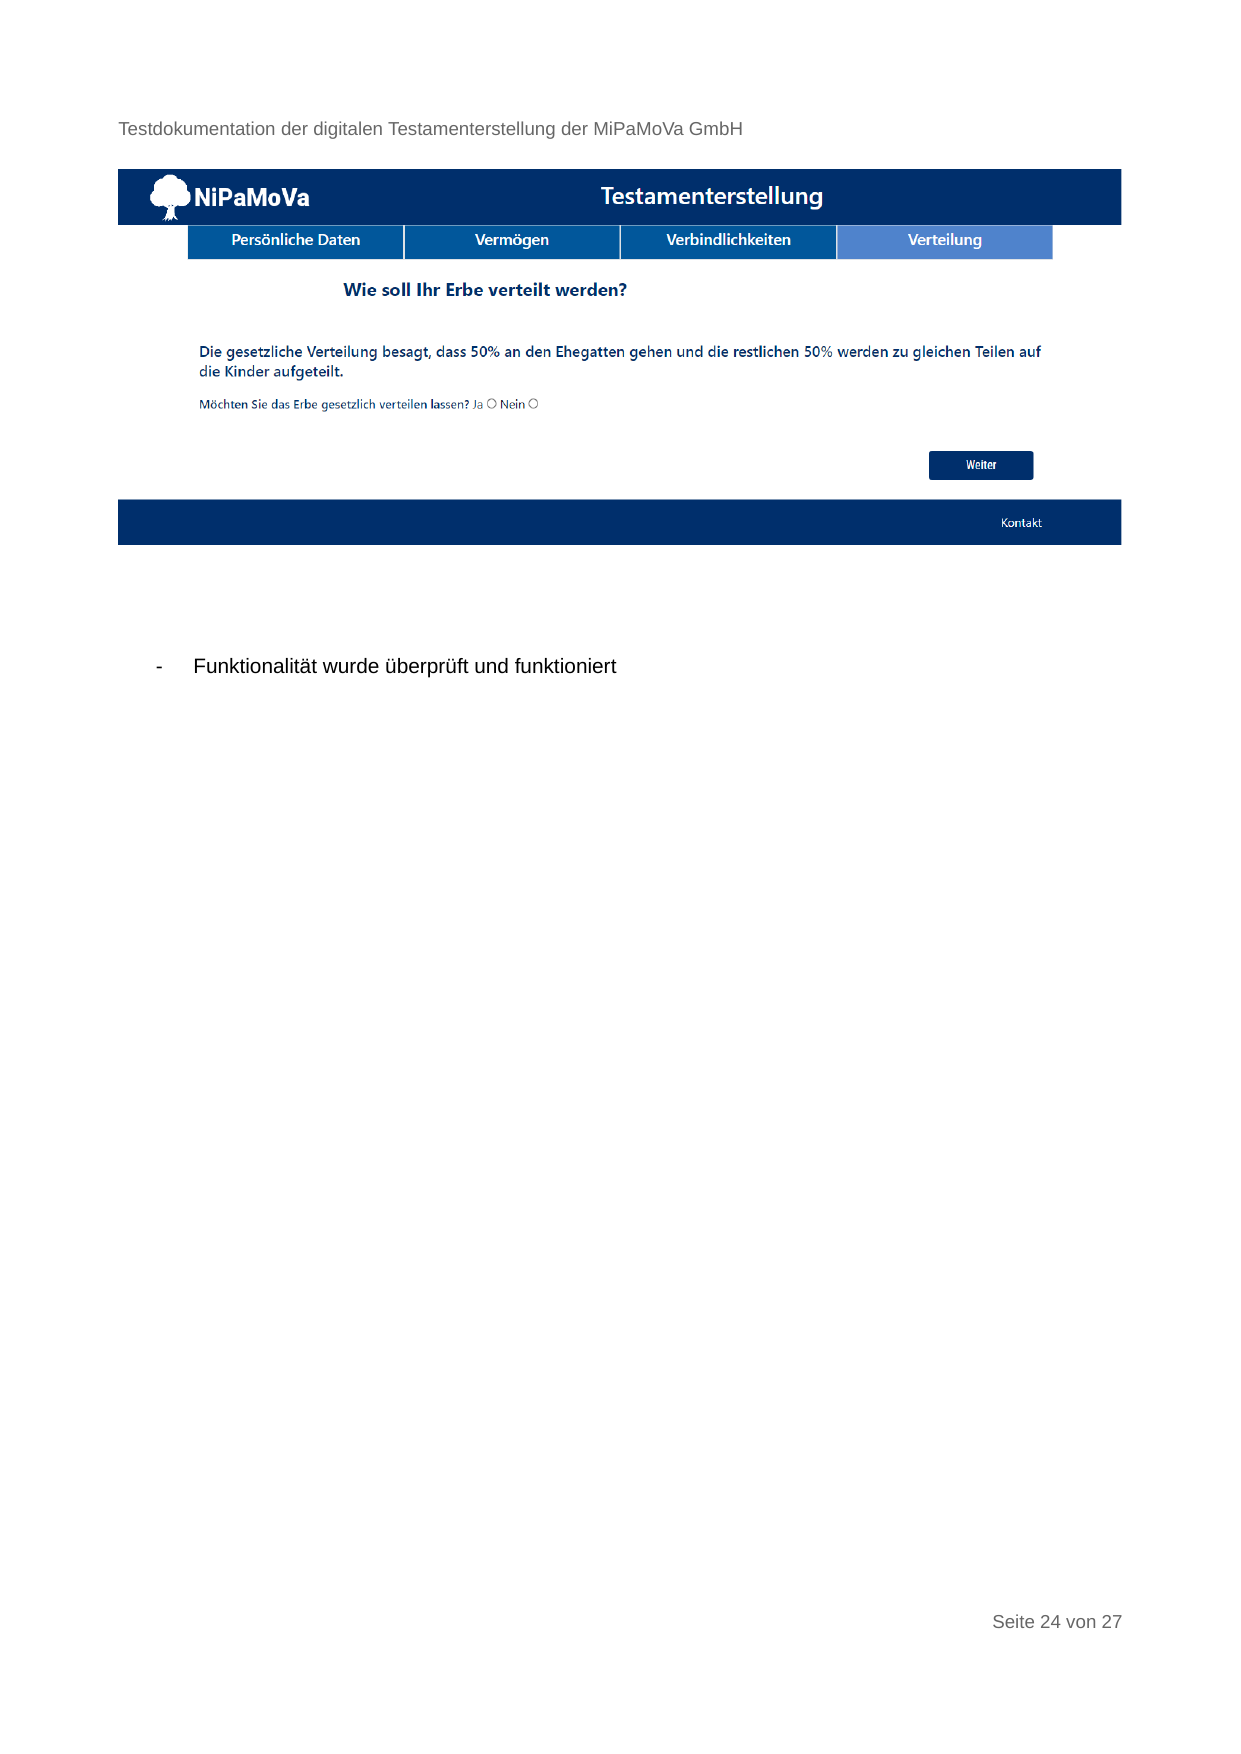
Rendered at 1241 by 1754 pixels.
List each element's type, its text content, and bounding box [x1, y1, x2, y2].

picture [118, 169, 1122, 632]
list Funktionalität wurde überprüft und funktioniert [156, 654, 1122, 678]
